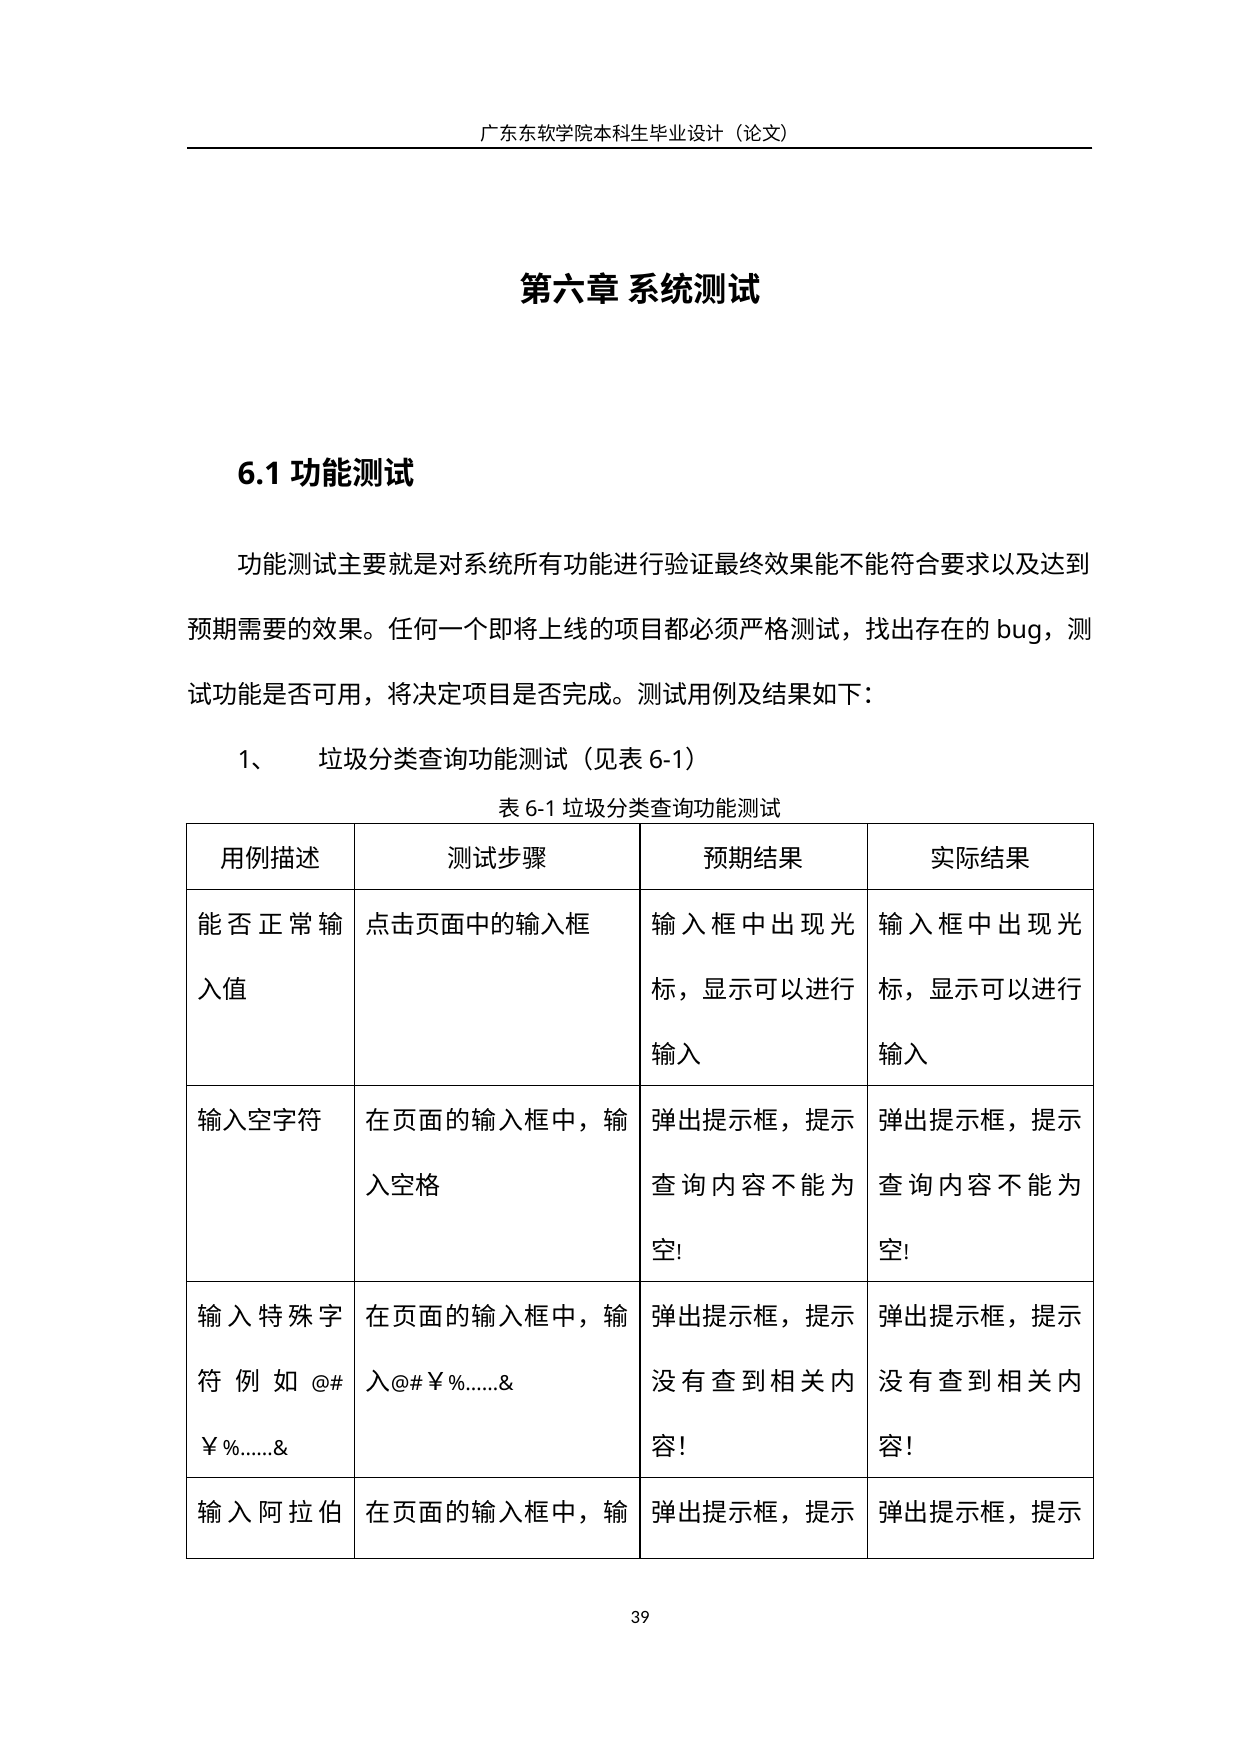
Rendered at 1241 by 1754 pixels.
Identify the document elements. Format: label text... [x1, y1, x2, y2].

table_cell 输入框中出现光标，显示可以进行输入 [641, 890, 867, 1085]
table_header 预期结果 [641, 824, 867, 889]
table_cell 输入特殊字符例如@#￥%……& [187, 1282, 354, 1477]
table_cell 在页面的输入框中，输入阿拉伯数字 [355, 1478, 639, 1558]
table_cell 能否正常输入值 [187, 890, 354, 1085]
title 第六章 系统测试 [187, 254, 1092, 319]
table_header 测试步骤 [355, 824, 639, 889]
text 表6-1 垃圾分类查询功能测试 [187, 790, 1092, 823]
table_cell 输入阿拉伯数字 [187, 1478, 354, 1558]
table_cell 弹出提示框，提示没有查到相关内容！ [641, 1282, 867, 1477]
table_cell 弹出提示框，提示没有查到相关内容！ [868, 1282, 1093, 1477]
table_cell 输入框中出现光标，显示可以进行输入 [868, 890, 1093, 1085]
table_cell 输入空字符 [187, 1086, 354, 1281]
table_cell 弹出提示框，提示查询内容不能为空! [641, 1086, 867, 1281]
table_cell 在页面的输入框中，输入@#￥%……& [355, 1282, 639, 1477]
table_header 用例描述 [187, 824, 354, 889]
table_cell 弹出提示框，提示没有查到相关内容！ [868, 1478, 1093, 1558]
table_cell 在页面的输入框中，输入空格 [355, 1086, 639, 1281]
text 功能测试主要就是对系统所有功能进行验证最终效果能不能符合要求以及达到预期需要的效果。任何一个即将上线的项目都必须严格测试，找出存在的bug，测试功能是否可用，将决定项目是否完成。测试用例及结果如下： [187, 530, 1092, 725]
title 6.1 功能测试 [237, 438, 1092, 503]
table_cell 弹出提示框，提示查询内容不能为空! [868, 1086, 1093, 1281]
table_cell 点击页面中的输入框 [355, 890, 639, 1085]
table_header 实际结果 [868, 824, 1093, 889]
table_cell 弹出提示框，提示没有查到相关内容！ [641, 1478, 867, 1558]
list 垃圾分类查询功能测试（见表6-1） [237, 725, 1092, 790]
